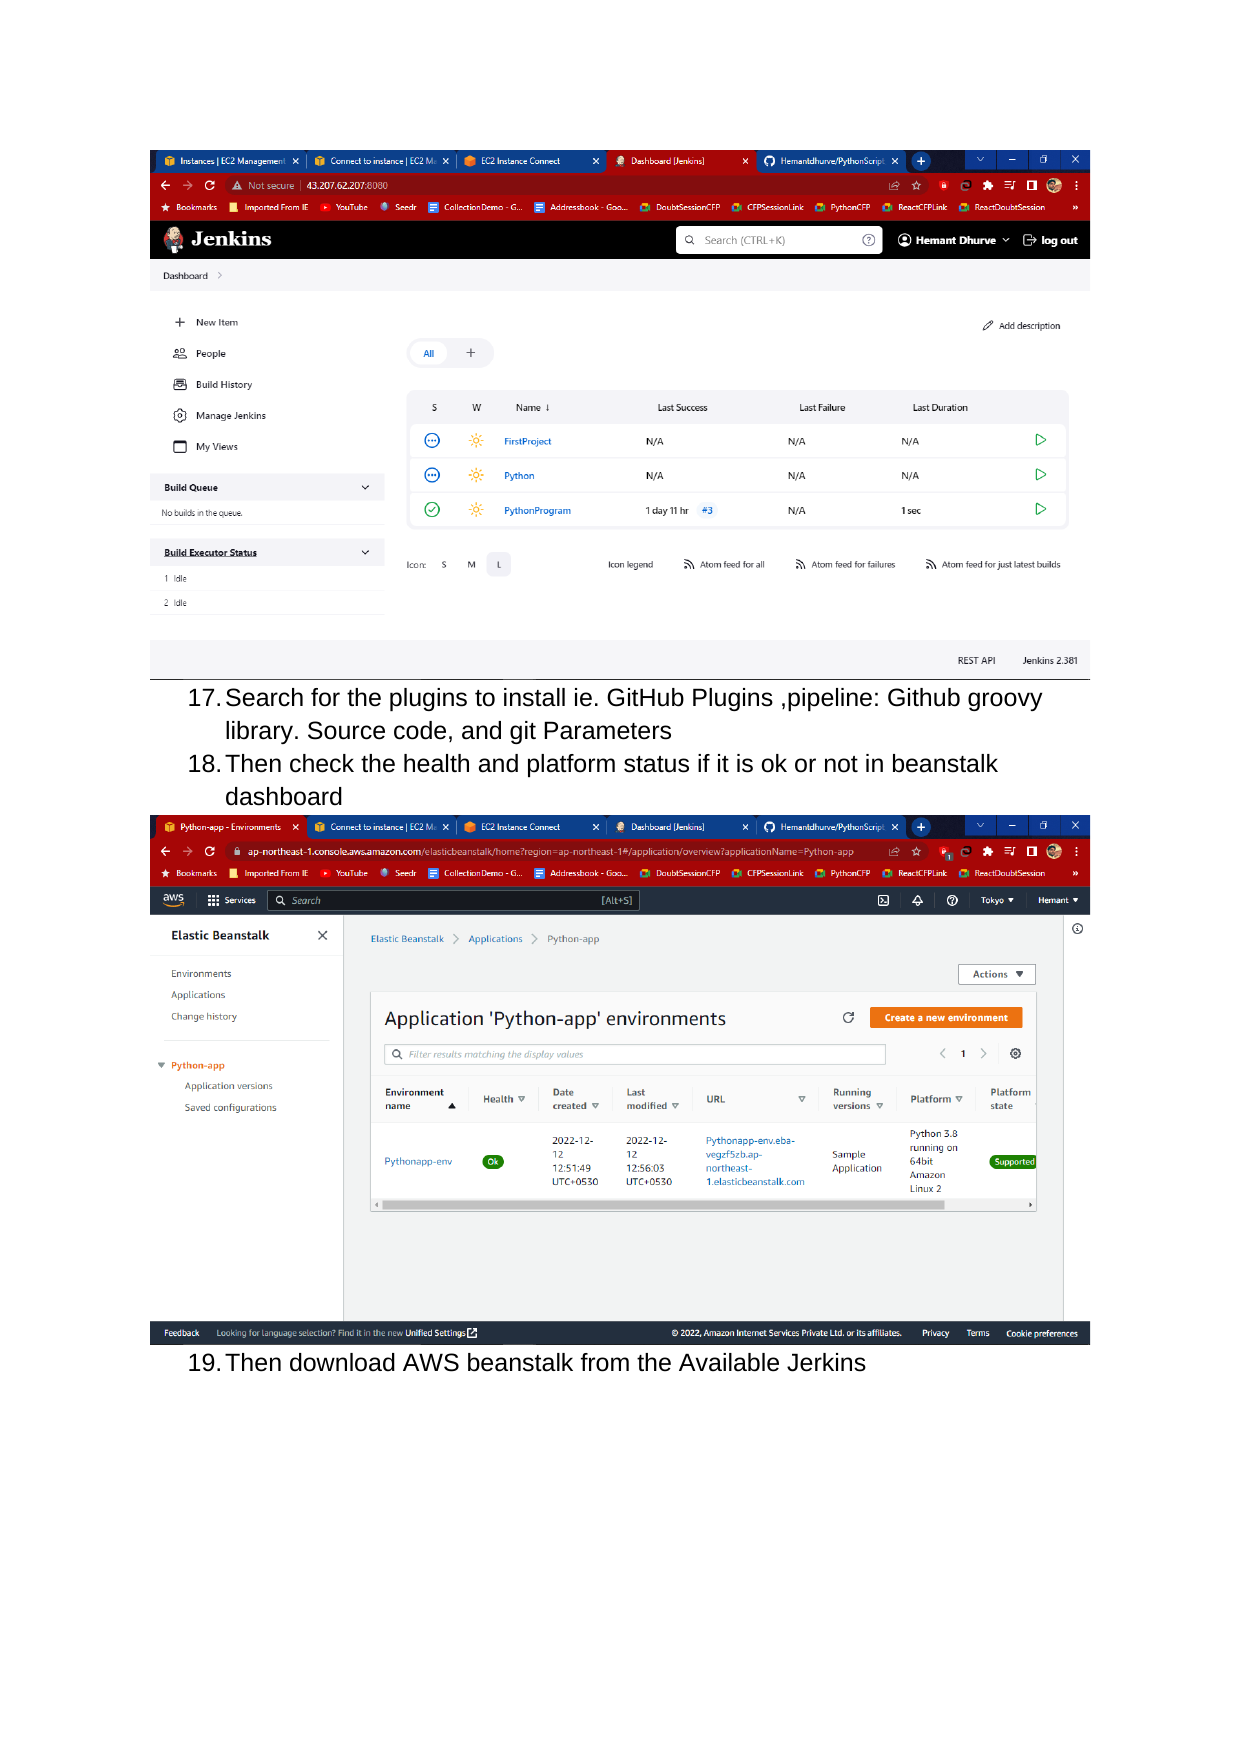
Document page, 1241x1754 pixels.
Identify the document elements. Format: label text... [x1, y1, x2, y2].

list Then download AWS beanstalk from the Available Jerkins [187, 1348, 1090, 1377]
picture [150, 150, 1091, 680]
list Then check the health and platform status if it is ok or not in beanstalk dashboard [187, 749, 1090, 811]
list Search for the plugins to install ie. GitHub Plugins ,pipeline: Github groovy library. Source code, and git Parameters [187, 683, 1090, 745]
picture [150, 815, 1091, 1345]
